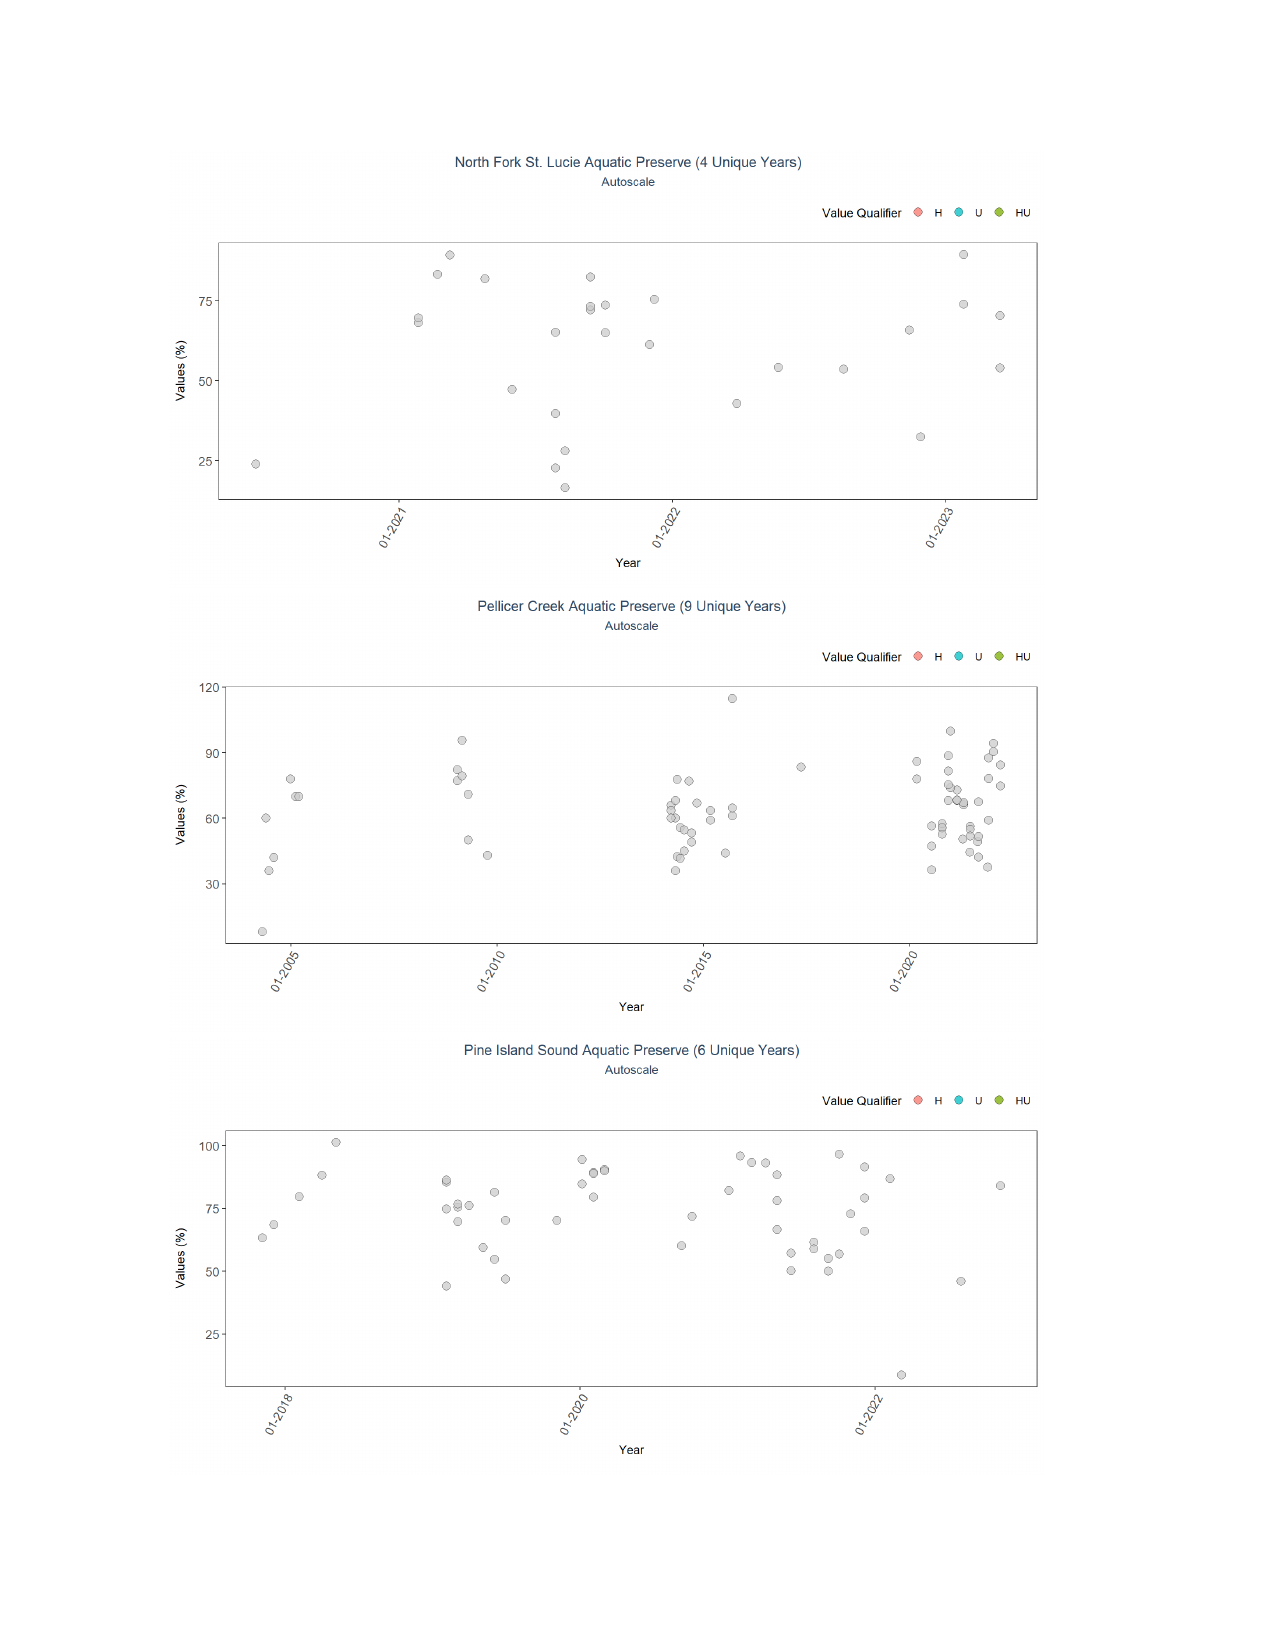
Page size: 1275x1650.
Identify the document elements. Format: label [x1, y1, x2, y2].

picture [168, 1037, 1044, 1475]
picture [168, 150, 1044, 588]
picture [168, 593, 1044, 1032]
